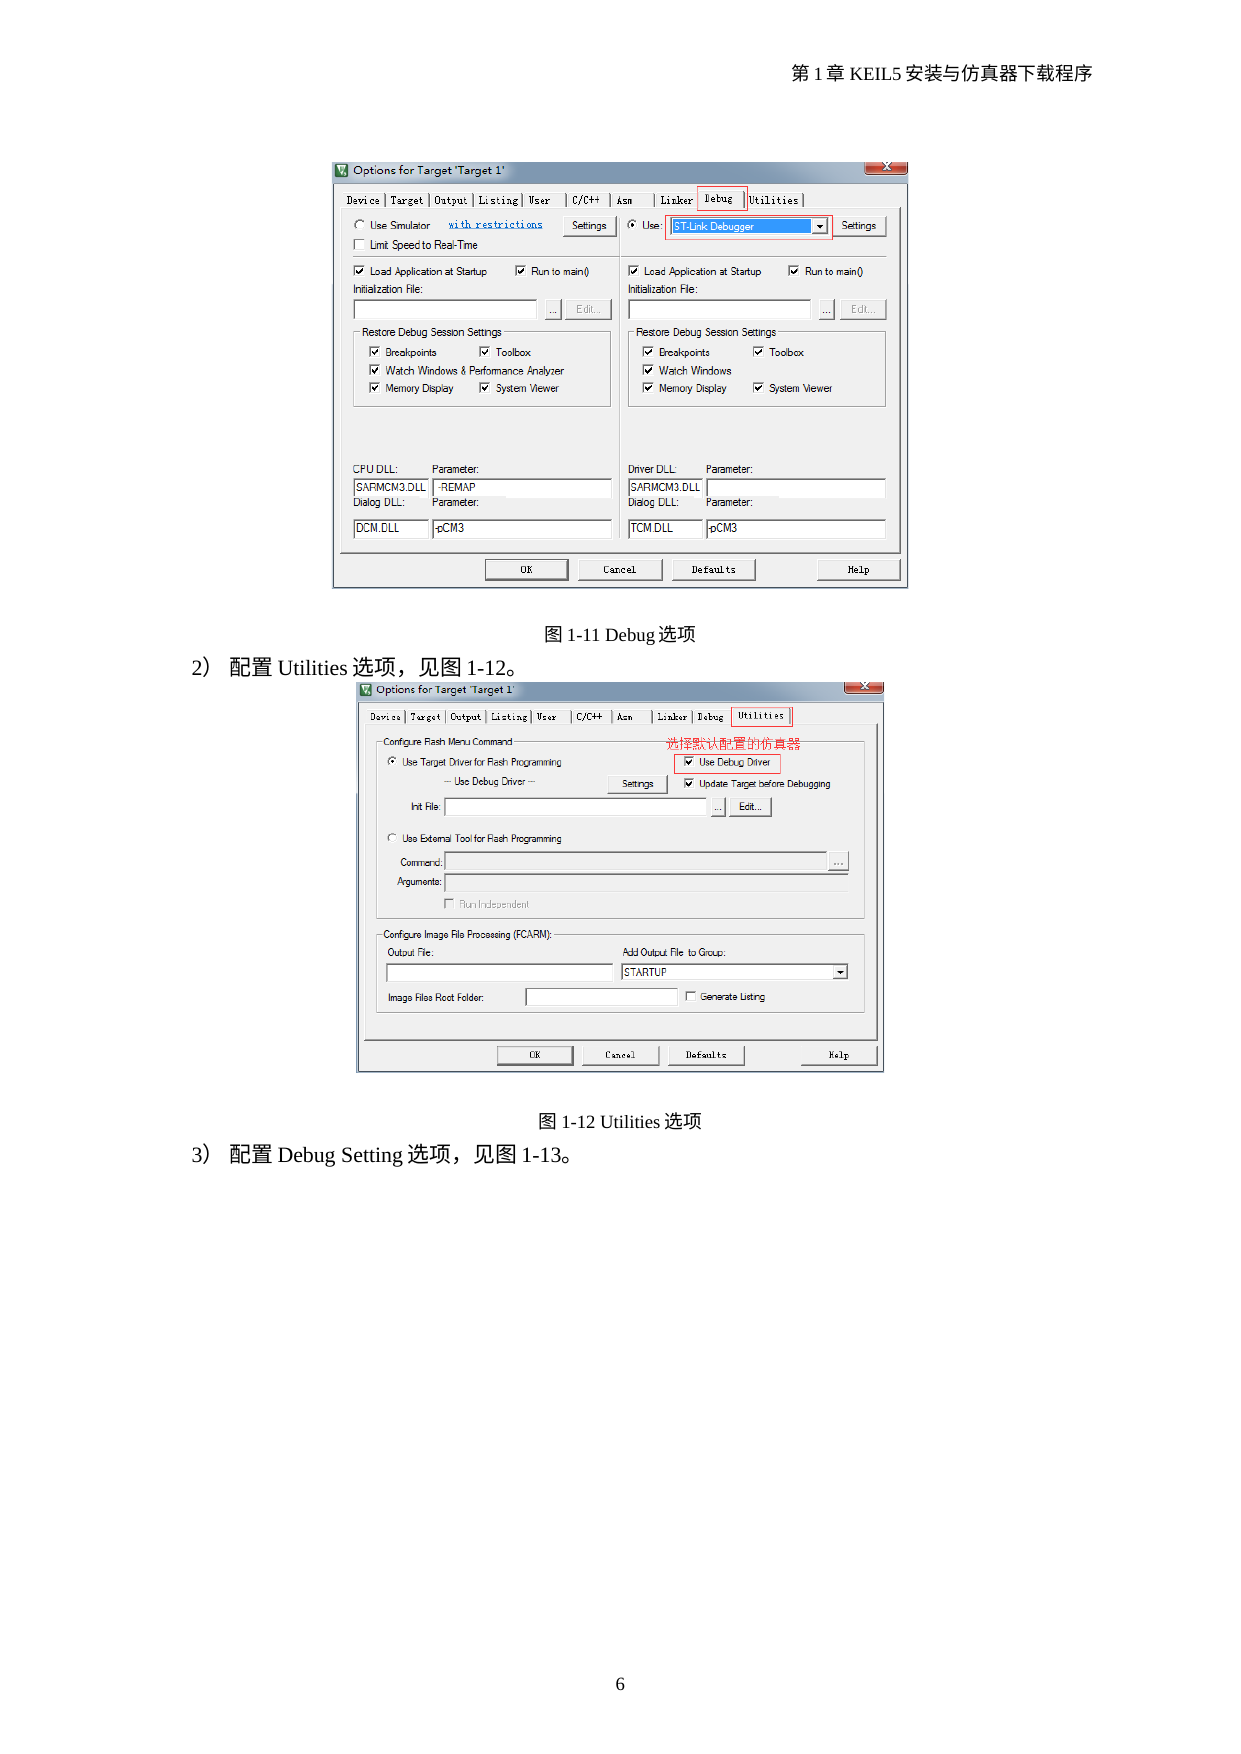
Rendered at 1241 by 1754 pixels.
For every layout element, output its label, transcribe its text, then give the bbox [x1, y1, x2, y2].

text 图1-12 Utilities选项 [148, 1104, 1092, 1137]
picture [356, 682, 885, 1073]
text 图1-11 Debug选项 [148, 617, 1092, 649]
list 配置Utilities选项，见图1-12。 [191, 649, 1092, 682]
list 配置Debug Setting选项，见图1-13。 [191, 1137, 1092, 1169]
picture [331, 162, 909, 589]
